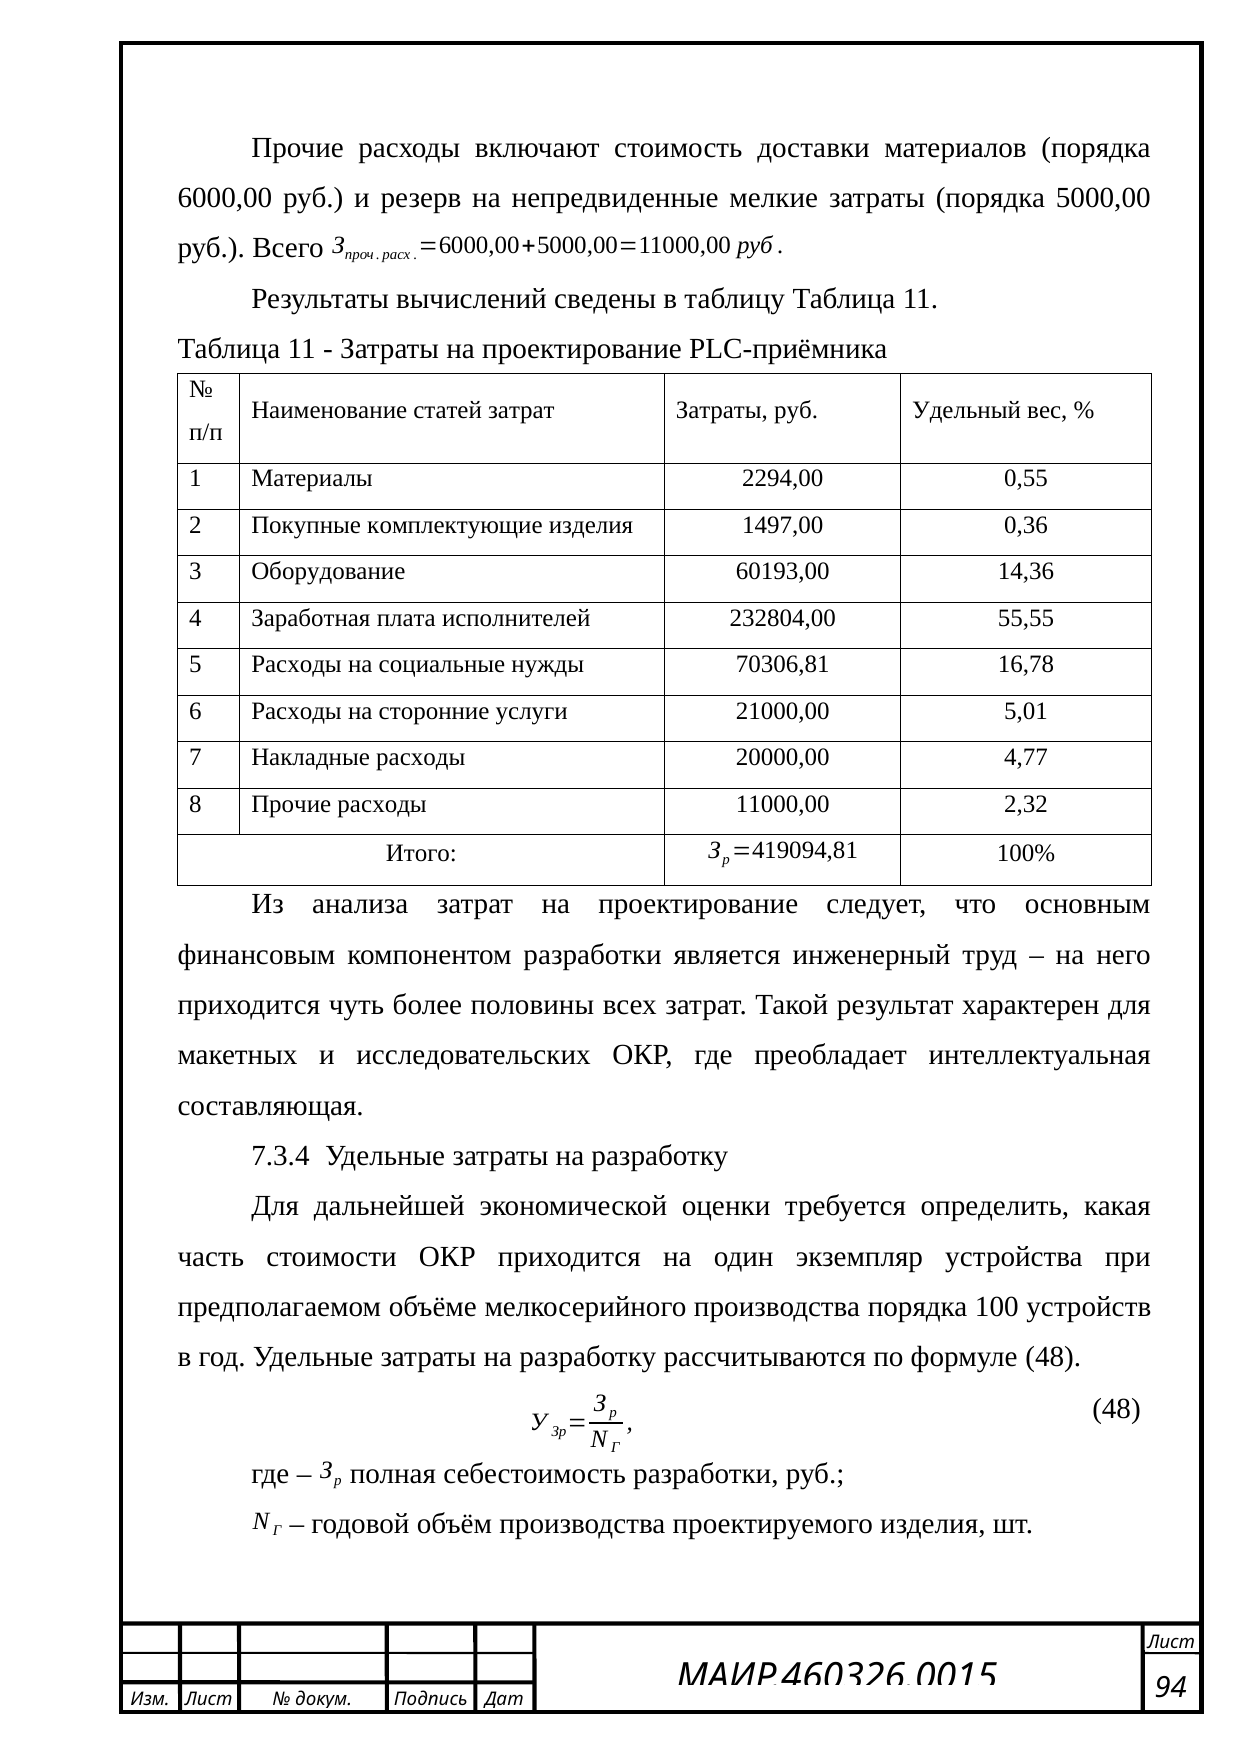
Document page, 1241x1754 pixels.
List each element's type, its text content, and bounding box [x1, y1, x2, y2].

table_cell 20000,00 [665, 742, 900, 788]
table_cell 0,55 [901, 464, 1151, 509]
table_cell Покупные комплектующие изделия [240, 510, 664, 555]
text Результаты вычислений сведены в таблицу 11. [177, 281, 1152, 314]
table_cell Итого: [178, 835, 664, 885]
table_cell 5,01 [901, 696, 1151, 741]
subtitle 7.3.4 Удельные затраты на разработку [177, 1138, 1152, 1172]
table_cell Расходы на сторонние услуги [240, 696, 664, 741]
table_cell 4,77 [901, 742, 1151, 788]
table_cell 0,36 [901, 510, 1151, 555]
table_cell 21000,00 [665, 696, 900, 741]
table_cell Материалы [240, 464, 664, 509]
table_cell Заработная плата исполнителей [240, 603, 664, 648]
table_cell 14,36 [901, 556, 1151, 602]
table_cell 4 [178, 603, 239, 648]
table_header Затраты, руб. [665, 374, 900, 462]
table_cell Расходы на социальные нужды [240, 649, 664, 695]
table_cell 232804,00 [665, 603, 900, 648]
table_cell 6 [178, 696, 239, 741]
table_cell [665, 835, 900, 885]
table_header Удельный вес, % [901, 374, 1151, 462]
table_cell 2,32 [901, 789, 1151, 834]
table_cell Накладные расходы [240, 742, 664, 788]
table_cell 11000,00 [665, 789, 900, 834]
table_cell 70306,81 [665, 649, 900, 695]
table_cell 8 [178, 789, 239, 834]
table_header [177, 1390, 1007, 1456]
text – годовой объём производства проектируемого изделия, шт. [177, 1506, 1152, 1540]
table_header Наименование статей затрат [240, 374, 664, 462]
table_cell 60193,00 [665, 556, 900, 602]
table_cell Прочие расходы [240, 789, 664, 834]
table_header № п/п [178, 374, 239, 462]
table_cell 16,78 [901, 649, 1151, 695]
table_cell Оборудование [240, 556, 664, 602]
table_cell 1 [178, 464, 239, 509]
table_cell 3 [178, 556, 239, 602]
table_cell 1497,00 [665, 510, 900, 555]
text Из анализа затрат на проектирование следует, что основным финансовым компонентом разработки является инженерный труд – на него приходится чуть более половины всех затрат. Такой результат характерен для макетных и исследовательских ОКР, где преобладает интеллектуальная составляющая. [177, 886, 1152, 1121]
table_cell 55,55 [901, 603, 1151, 648]
text где – полная себестоимость разработки, руб.; [177, 1456, 1152, 1489]
text Для дальнейшей экономической оценки требуется определить, какая часть стоимости ОКР приходится на один экземпляр устройства при предполагаемом объёме мелкосерийного производства порядка 100 устройств в год. Удельные затраты на разработку рассчитываются по формуле (48). [177, 1188, 1152, 1373]
table_cell 100% [901, 835, 1151, 885]
text Прочие расходы включают стоимость доставки материалов (порядка 6000,00 руб.) и резерв на непредвиденные мелкие затраты (порядка 5000,00 руб.). Всего [177, 130, 1152, 264]
table_cell 2294,00 [665, 464, 900, 509]
table_cell 2 [178, 510, 239, 555]
table_cell 7 [178, 742, 239, 788]
table_cell 5 [178, 649, 239, 695]
